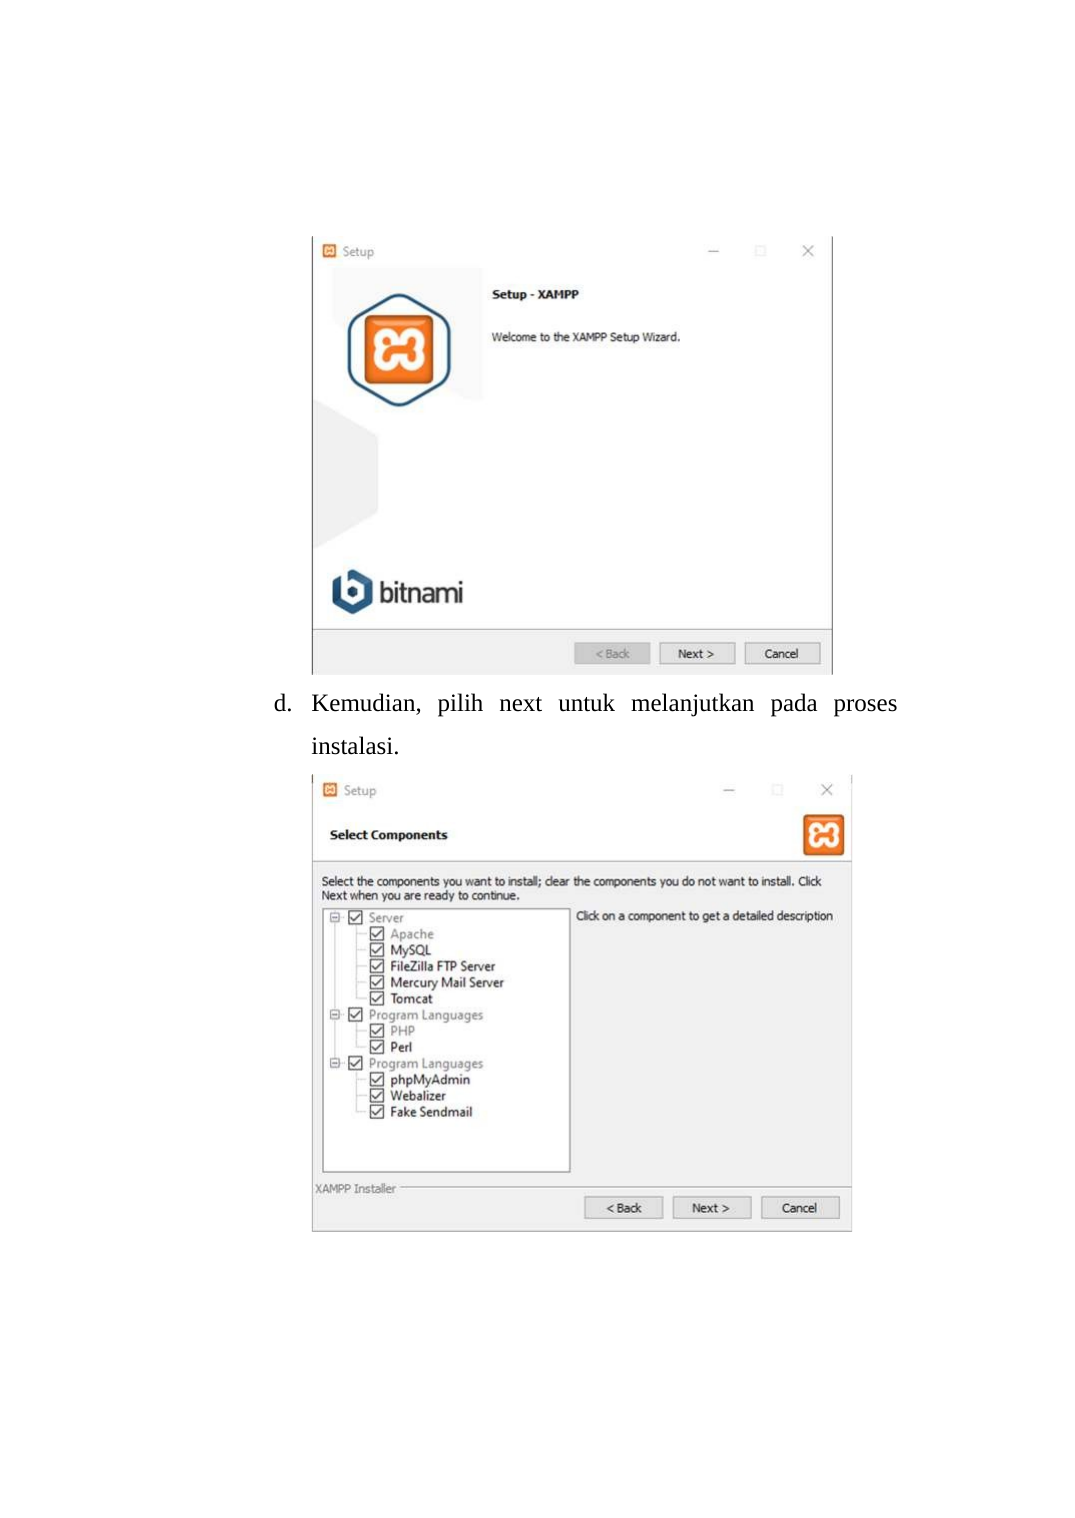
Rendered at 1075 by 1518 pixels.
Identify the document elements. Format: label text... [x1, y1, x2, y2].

list Kemudian, pilih next untuk melanjutkan pada proses instalasi. [274, 688, 898, 760]
picture [311, 236, 833, 675]
picture [311, 774, 853, 1232]
